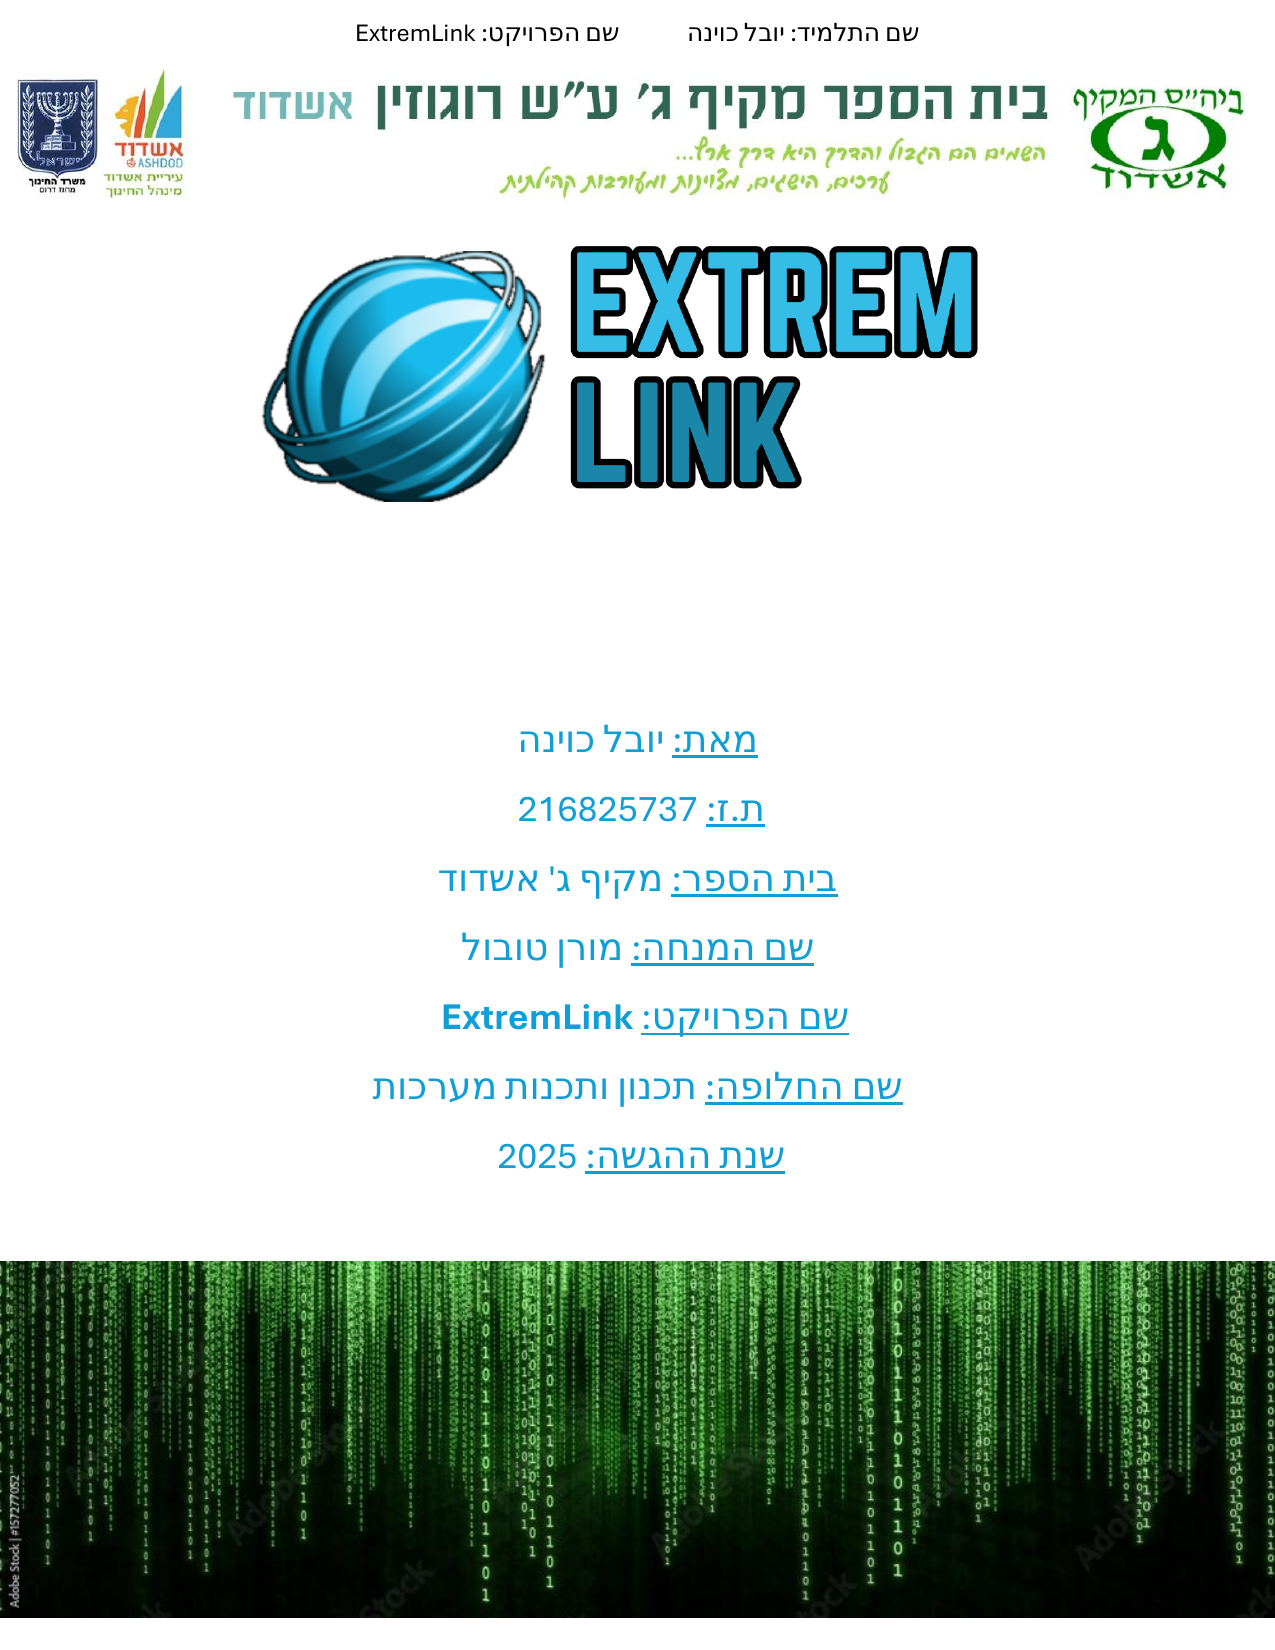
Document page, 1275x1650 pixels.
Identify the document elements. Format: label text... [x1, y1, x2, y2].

picture [0, 1261, 1275, 1618]
text שם החלופה: תכנון ותכנות מערכות [18, 1064, 1257, 1110]
text שנת ההגשה: 2025 [18, 1133, 1257, 1179]
text שם התלמיד: יובל כוינה שם הפרויקט: ExtremLink [18, 18, 1257, 48]
text מאת: יובל כוינה [18, 717, 1257, 763]
text שם הפרויקט: ExtremLink [18, 994, 1257, 1040]
picture [4, 61, 1258, 636]
text ת.ז: 216825737 [18, 786, 1257, 832]
text בית הספר: מקיף ג' אשדוד [18, 856, 1257, 902]
text שם המנחה: מורן טובול [18, 925, 1257, 971]
